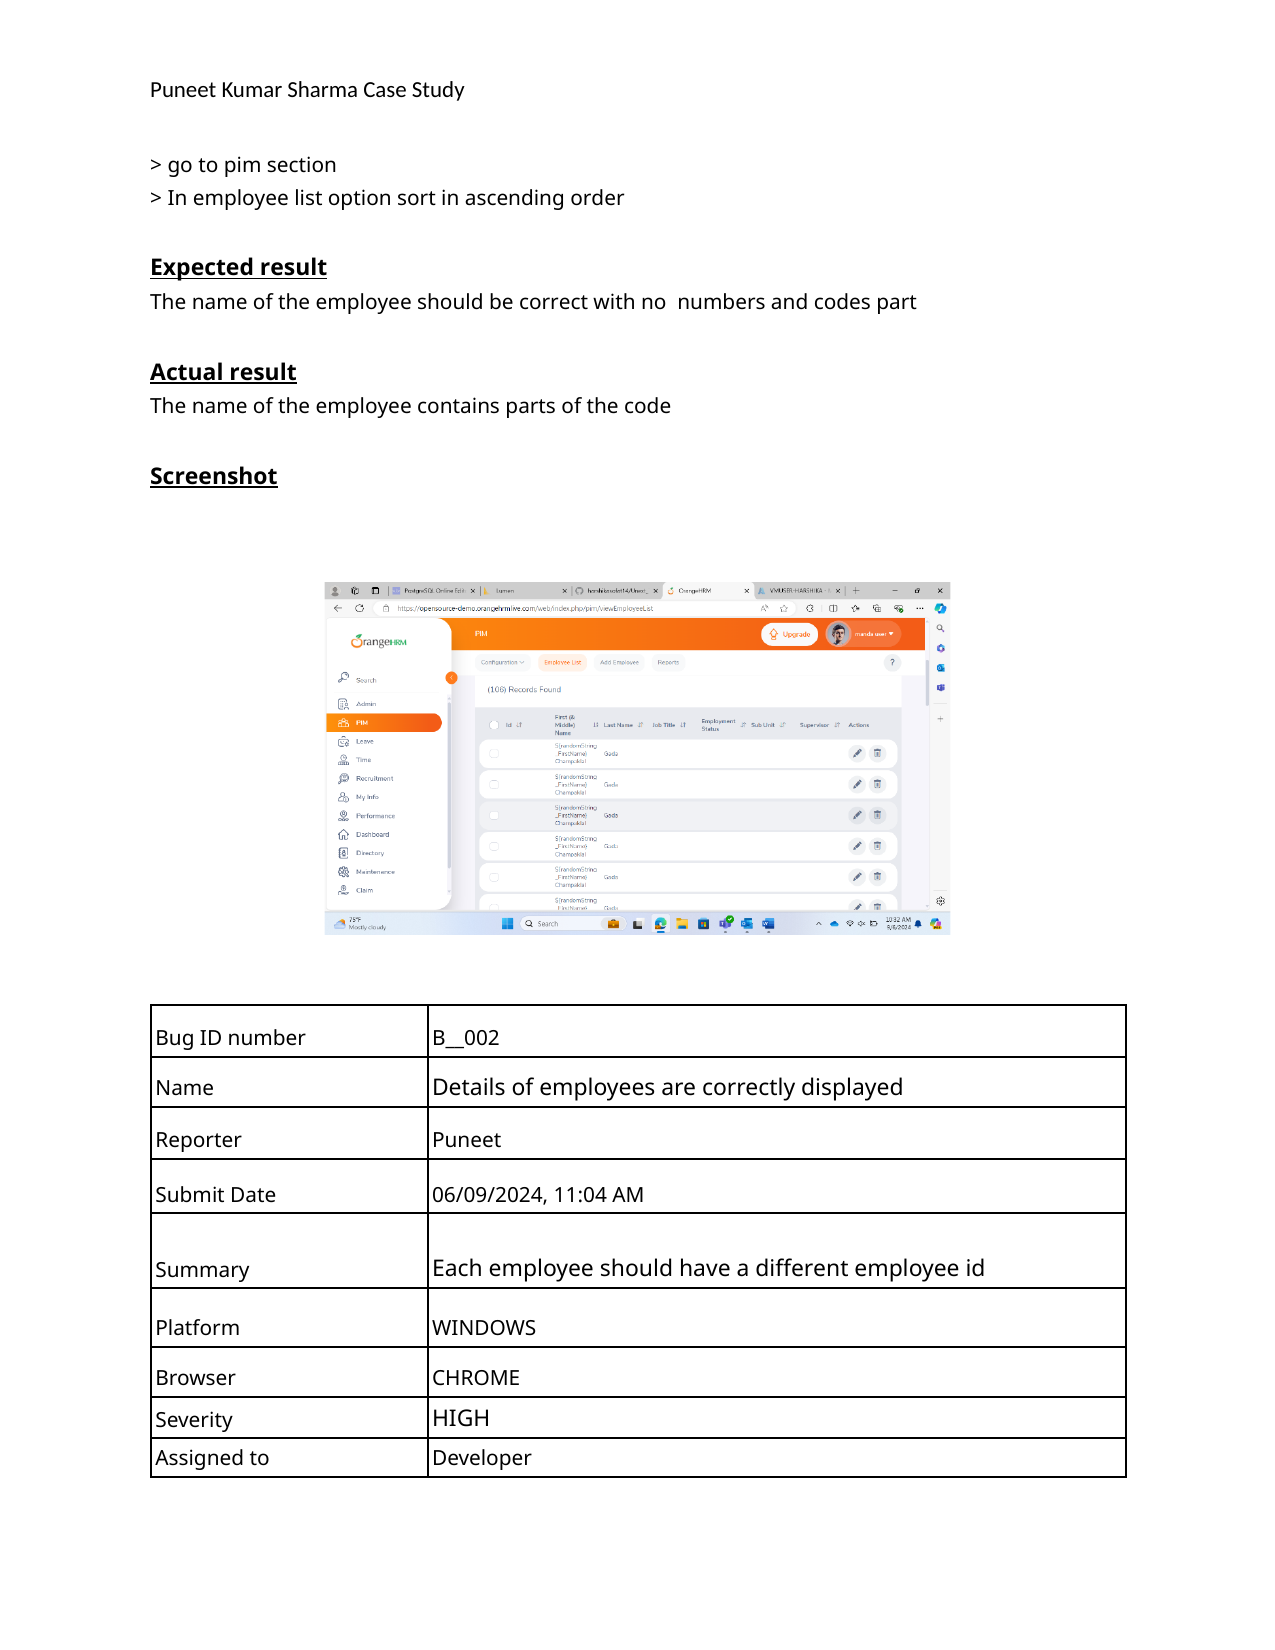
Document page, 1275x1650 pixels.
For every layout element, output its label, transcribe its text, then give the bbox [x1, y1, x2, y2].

table_cell WINDOWS [429, 1289, 1125, 1346]
text Expected result [150, 251, 1125, 282]
text Screenshot [150, 460, 1125, 491]
table_cell Puneet [429, 1108, 1125, 1158]
table_cell Details of employees are correctly displayed [429, 1058, 1125, 1106]
table_cell Name [152, 1058, 427, 1106]
picture [324, 582, 951, 935]
table_cell Each employee should have a different employee id [429, 1214, 1125, 1287]
text The name of the employee contains parts of the code [150, 392, 1125, 420]
table_header Bug ID number [152, 1006, 427, 1056]
table_cell Submit Date [152, 1160, 427, 1212]
table_cell Assigned to [152, 1439, 427, 1476]
table_header B__002 [429, 1006, 1125, 1056]
table_cell Summary [152, 1214, 427, 1287]
table_cell CHROME [429, 1348, 1125, 1396]
table_cell HIGH [429, 1398, 1125, 1437]
table_cell Platform [152, 1289, 427, 1346]
table_cell Reporter [152, 1108, 427, 1158]
text The name of the employee should be correct with no numbers and codes part [150, 287, 1125, 316]
text > go to pim section [150, 150, 1125, 178]
table_cell 06/09/2024, 11:04 AM [429, 1160, 1125, 1212]
text Actual result [150, 356, 1125, 387]
table_cell Browser [152, 1348, 427, 1396]
text > In employee list option sort in ascending order [150, 183, 1125, 211]
table_cell Severity [152, 1398, 427, 1437]
table_cell Developer [429, 1439, 1125, 1476]
